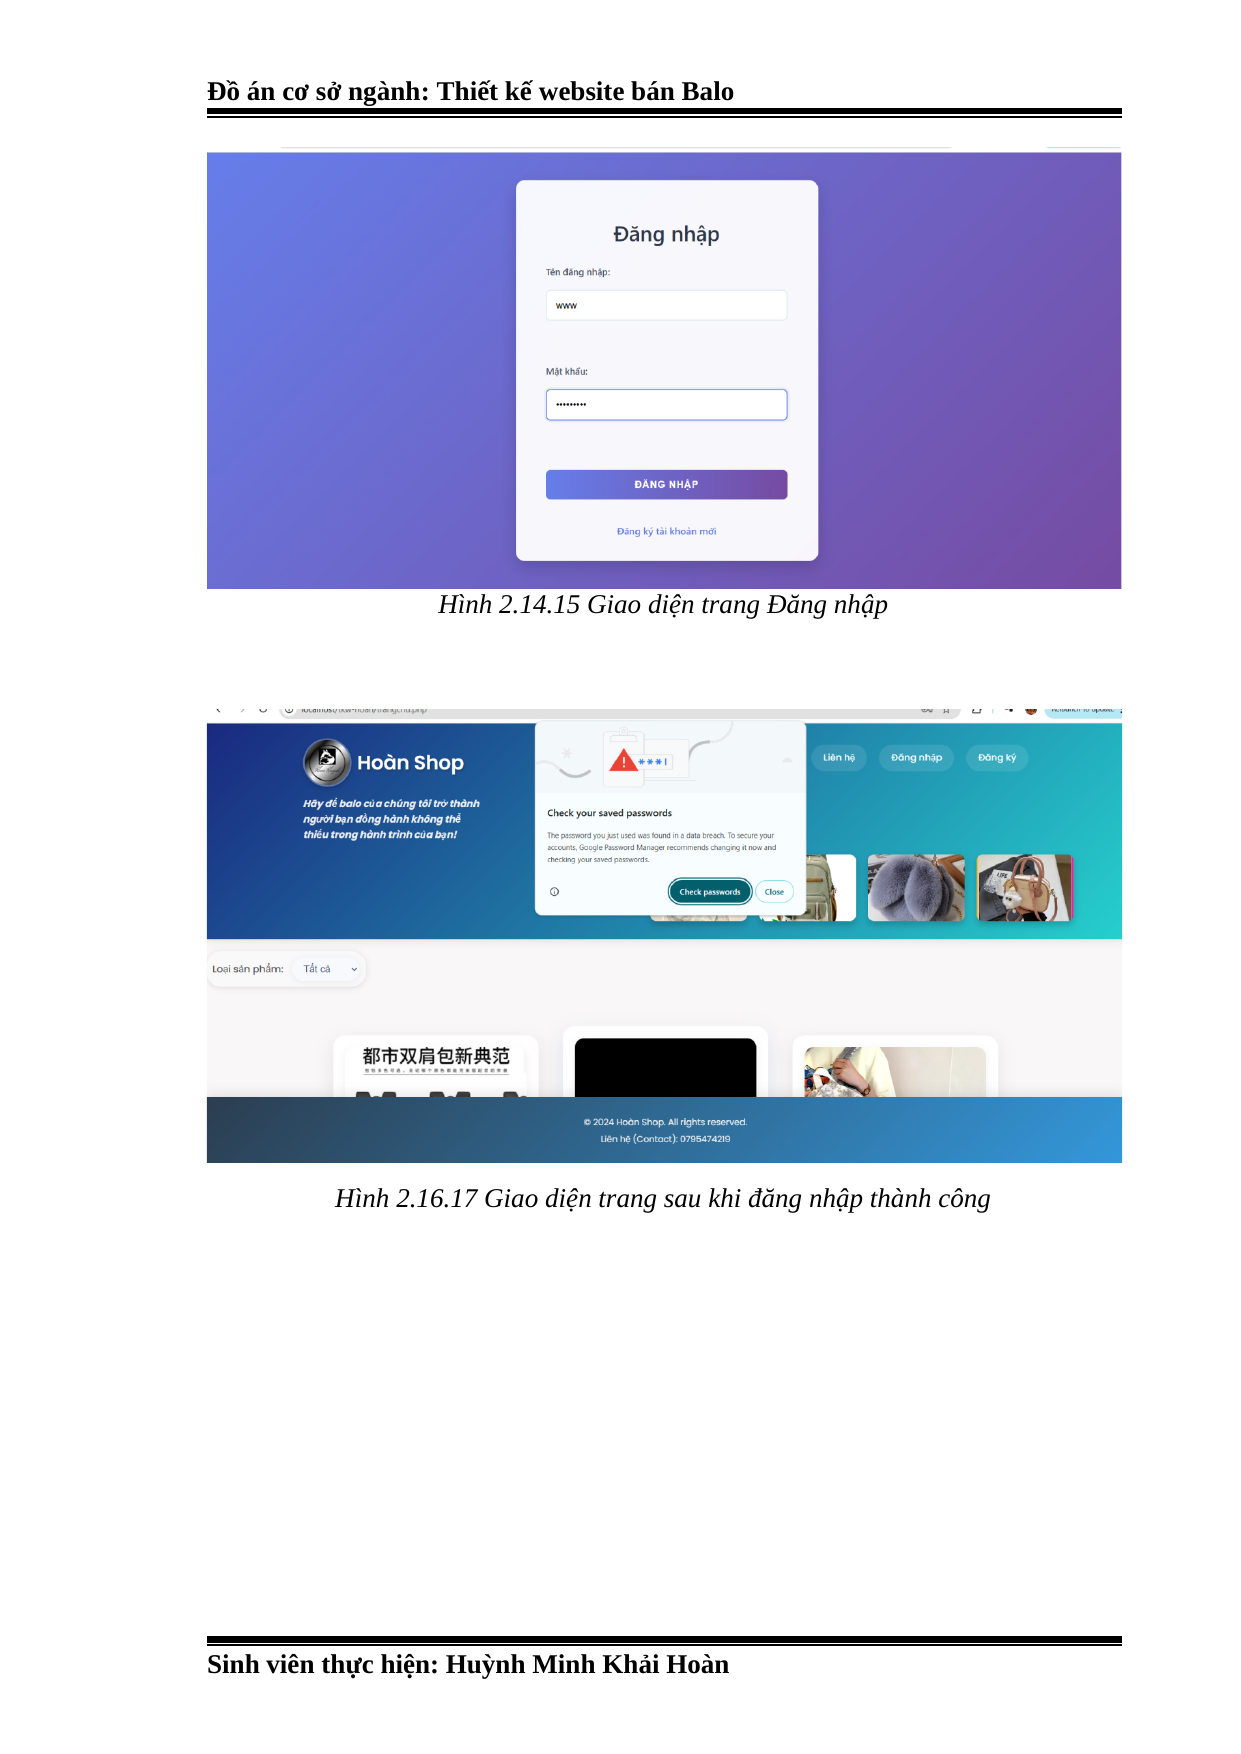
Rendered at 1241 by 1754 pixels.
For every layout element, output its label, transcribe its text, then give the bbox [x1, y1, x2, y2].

picture [206, 709, 1123, 1163]
picture [207, 147, 1122, 589]
